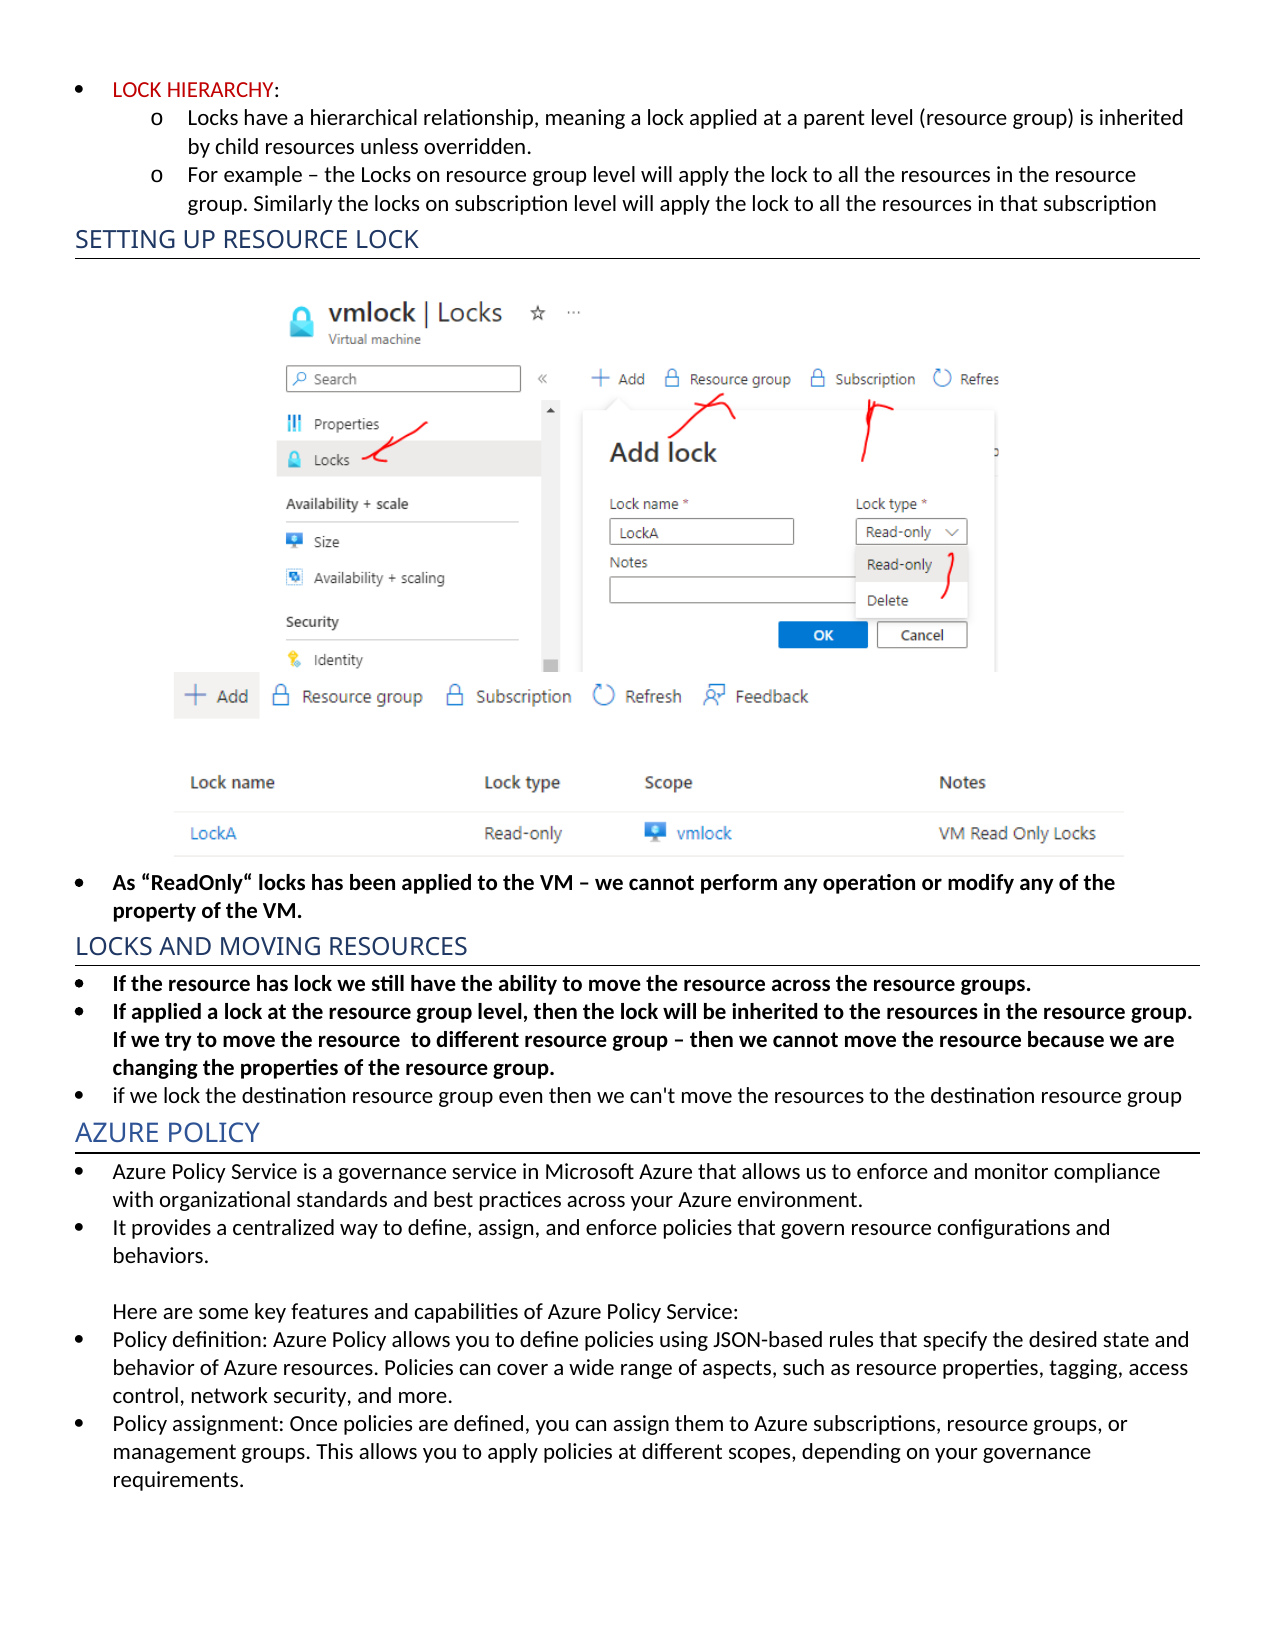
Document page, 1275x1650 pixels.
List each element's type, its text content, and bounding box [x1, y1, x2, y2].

picture [150, 290, 1125, 869]
list For example – the Locks on resource group level will apply the lock to all the resources in the resource group. Similarly the locks on subscription level will apply the lock to all the resources in that subscription [150, 160, 1200, 217]
subtitle LOCKS AND MOVING RESOURCES [75, 929, 1200, 965]
list Azure Policy Service is a governance service in Microsoft Azure that allows us to enforce and monitor compliance with organizational standards and best practices across your Azure environment. [75, 1157, 1200, 1213]
subtitle SETTING UP RESOURCE LOCK [75, 222, 1200, 258]
list If the resource has lock we still have the ability to move the resource across the resource groups. [75, 969, 1200, 997]
list Policy definition: Azure Policy allows you to define policies using JSON-based rules that specify the desired state and behavior of Azure resources. Policies can cover a wide range of aspects, such as resource properties, tagging, access control, network security, and more. [75, 1325, 1200, 1409]
list LOCK HIERARCHY: [75, 75, 1200, 103]
list if we lock the destination resource group even then we can't move the resources to the destination resource group [75, 1081, 1200, 1109]
list If applied a lock at the resource group level, then the lock will be inherited to the resources in the resource group. If we try to move the resource to different resource group – then we cannot move the resource because we are changing the properties of the resource group. [75, 997, 1200, 1081]
list Policy assignment: Once policies are defined, you can assign them to Azure subscriptions, resource groups, or management groups. This allows you to apply policies at different scopes, depending on your governance requirements. [75, 1409, 1200, 1493]
list Locks have a hierarchical relationship, meaning a lock applied at a parent level (resource group) is inherited by child resources unless overridden. [150, 103, 1200, 160]
list It provides a centralized way to define, assign, and enforce policies that govern resource configurations and behaviors. Here are some key features and capabilities of Azure Policy Service: [75, 1213, 1200, 1325]
list As “ReadOnly“ locks has been applied to the VM – we cannot perform any operation or modify any of the property of the VM. [75, 868, 1200, 924]
subtitle AZURE POLICY [75, 1113, 1200, 1152]
